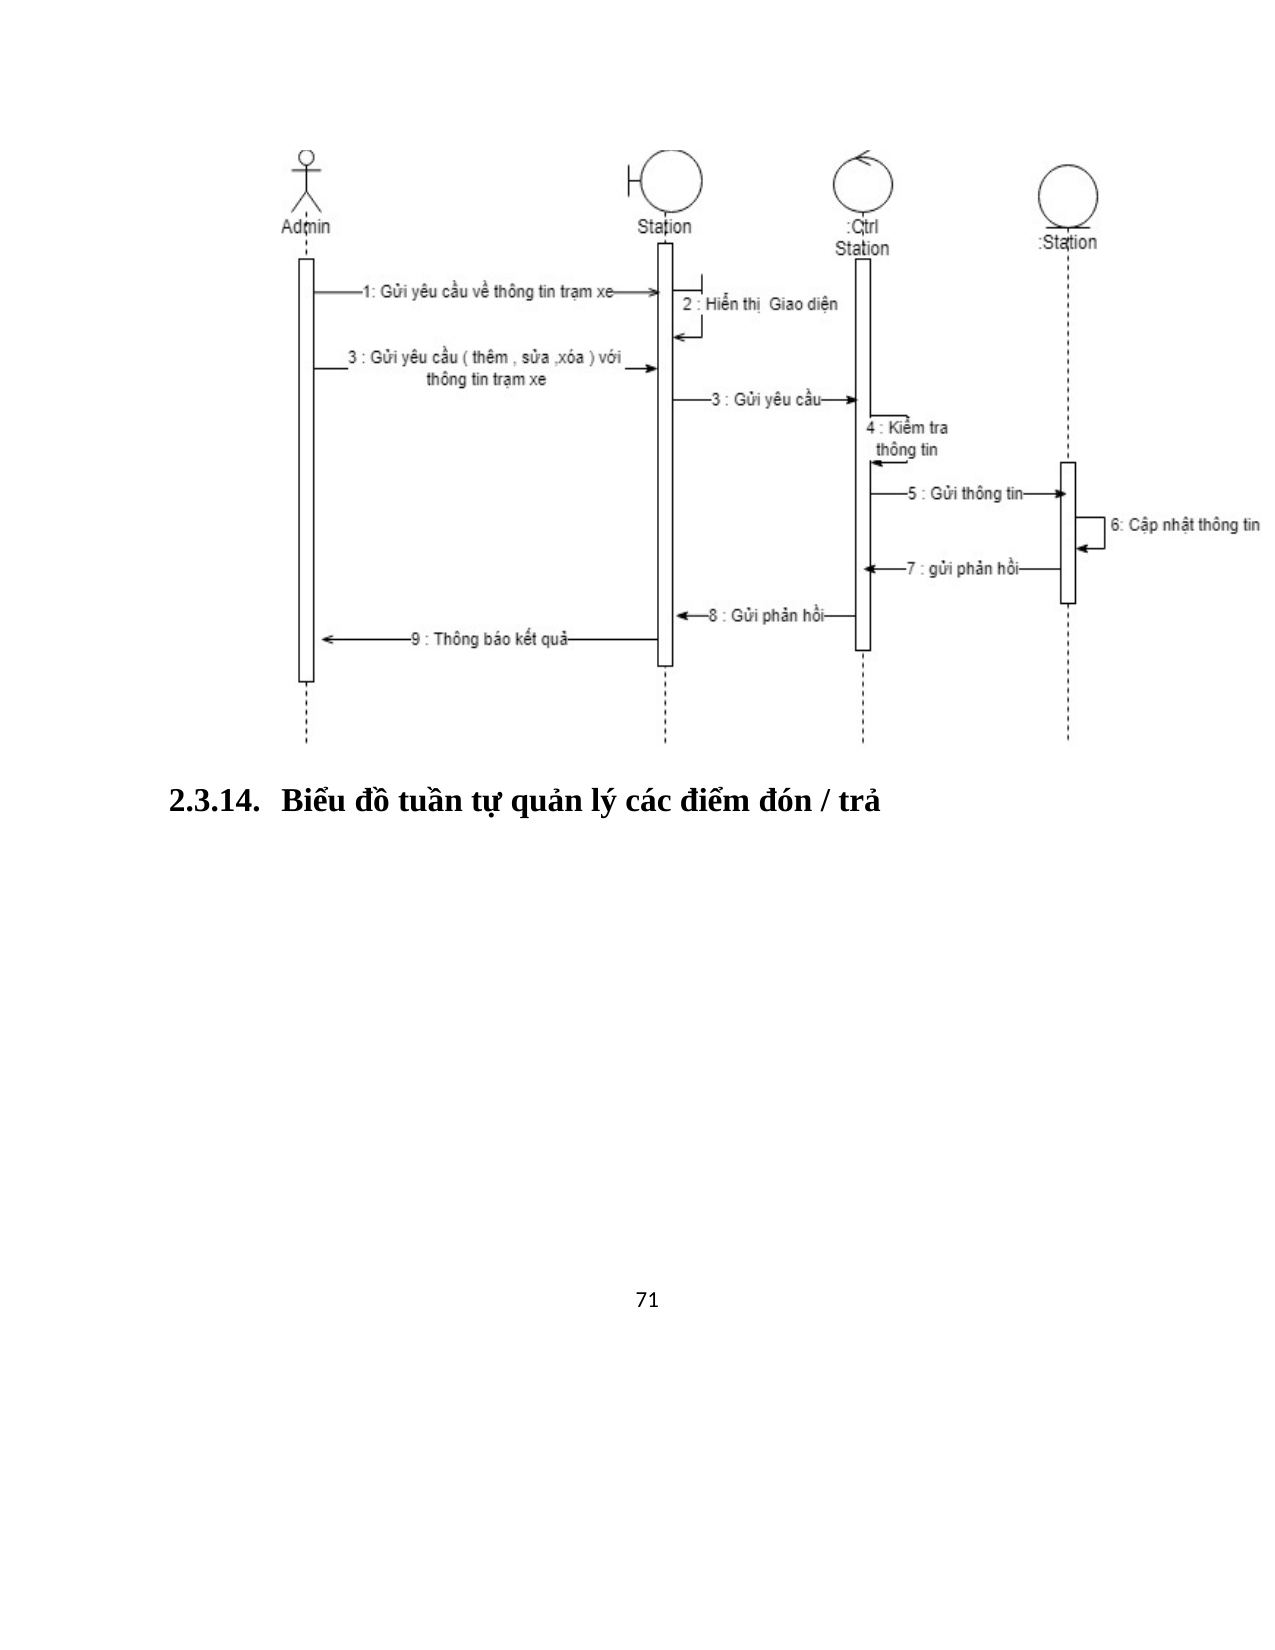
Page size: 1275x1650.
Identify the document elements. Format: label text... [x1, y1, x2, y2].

picture [281, 150, 1261, 747]
list Biểu đồ tuần tự quản lý các điểm đón / trả [169, 780, 1079, 818]
